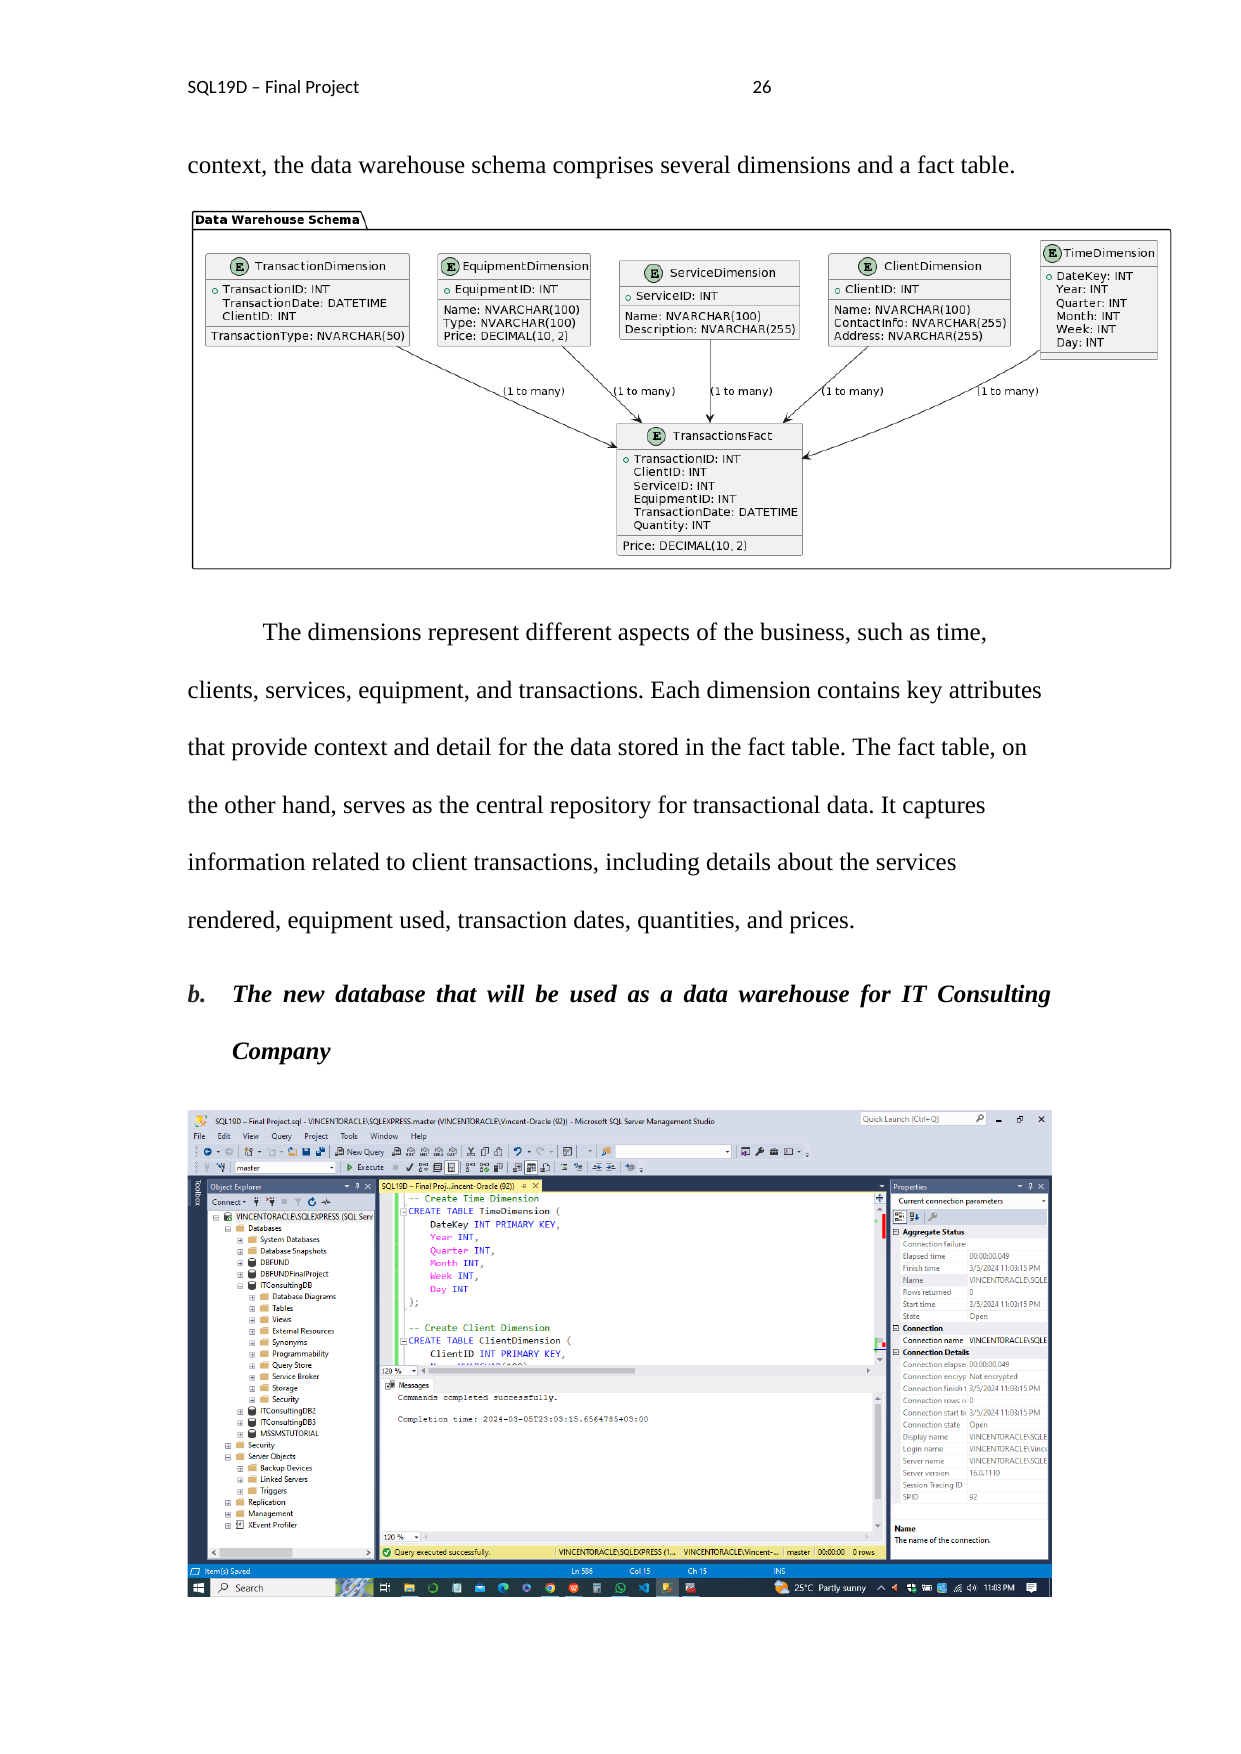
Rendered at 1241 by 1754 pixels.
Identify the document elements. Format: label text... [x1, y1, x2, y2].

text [187, 150, 1053, 206]
picture [187, 206, 1175, 573]
picture [187, 1110, 1052, 1597]
list The new database that will be used as a data warehouse for IT Consulting Company [187, 979, 1053, 1065]
text The dimensions represent different aspects of the business, such as time, clients, services, equipment, and transactions. Each dimension contains key attributes that provide context and detail for the data stored in the fact table. The fact table, on the other hand, serves as the central repository for transactional data. It captures information related to client transactions, including details about the services rendered, equipment used, transaction dates, quantities, and prices. [187, 617, 1053, 933]
